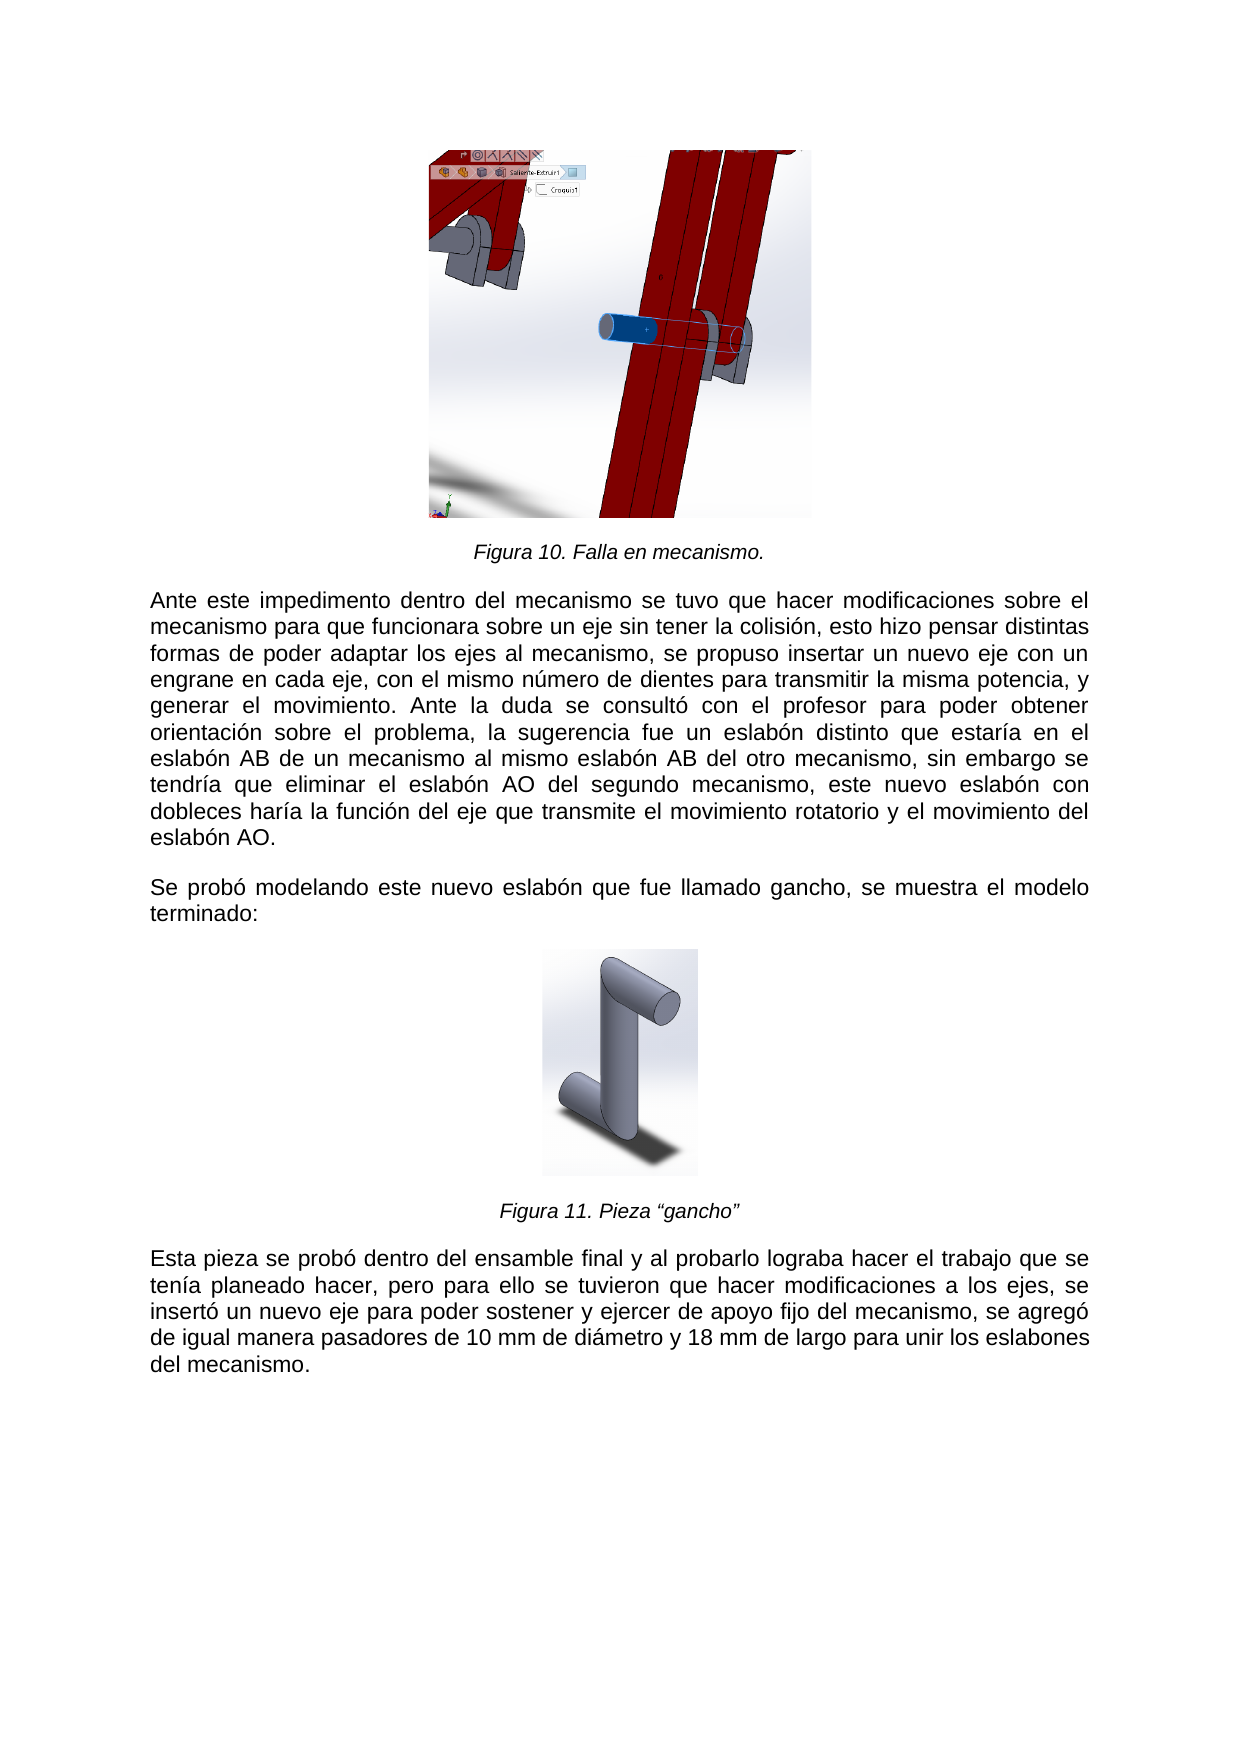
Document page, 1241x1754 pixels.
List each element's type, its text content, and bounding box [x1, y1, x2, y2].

picture [542, 949, 698, 1176]
text Se probó modelando este nuevo eslabón que fue llamado gancho, se muestra el modelo terminado: [150, 873, 1090, 926]
text Figura 11. Pieza “gancho” [150, 1198, 1090, 1222]
picture [428, 150, 812, 518]
text Esta pieza se probó dentro del ensamble final y al probarlo lograba hacer el trabajo que se tenía planeado hacer, pero para ello se tuvieron que hacer modificaciones a los ejes, se insertó un nuevo eje para poder sostener y ejercer de apoyo fijo del mecanismo, se agregó de igual manera pasadores de 10 mm de diámetro y 18 mm de largo para unir los eslabones del mecanismo. [150, 1245, 1090, 1377]
text Ante este impedimento dentro del mecanismo se tuvo que hacer modificaciones sobre el mecanismo para que funcionara sobre un eje sin tener la colisión, esto hizo pensar distintas formas de poder adaptar los ejes al mecanismo, se propuso insertar un nuevo eje con un engrane en cada eje, con el mismo número de dientes para transmitir la misma potencia, y generar el movimiento. Ante la duda se consultó con el profesor para poder obtener orientación sobre el problema, la sugerencia fue un eslabón distinto que estaría en el eslabón AB de un mecanismo al mismo eslabón AB del otro mecanismo, sin embargo se tendría que eliminar el eslabón AO del segundo mecanismo, este nuevo eslabón con dobleces haría la función del eje que transmite el movimiento rotatorio y el movimiento del eslabón AO. [150, 587, 1090, 851]
text Figura 10. Falla en mecanismo. [150, 540, 1090, 564]
